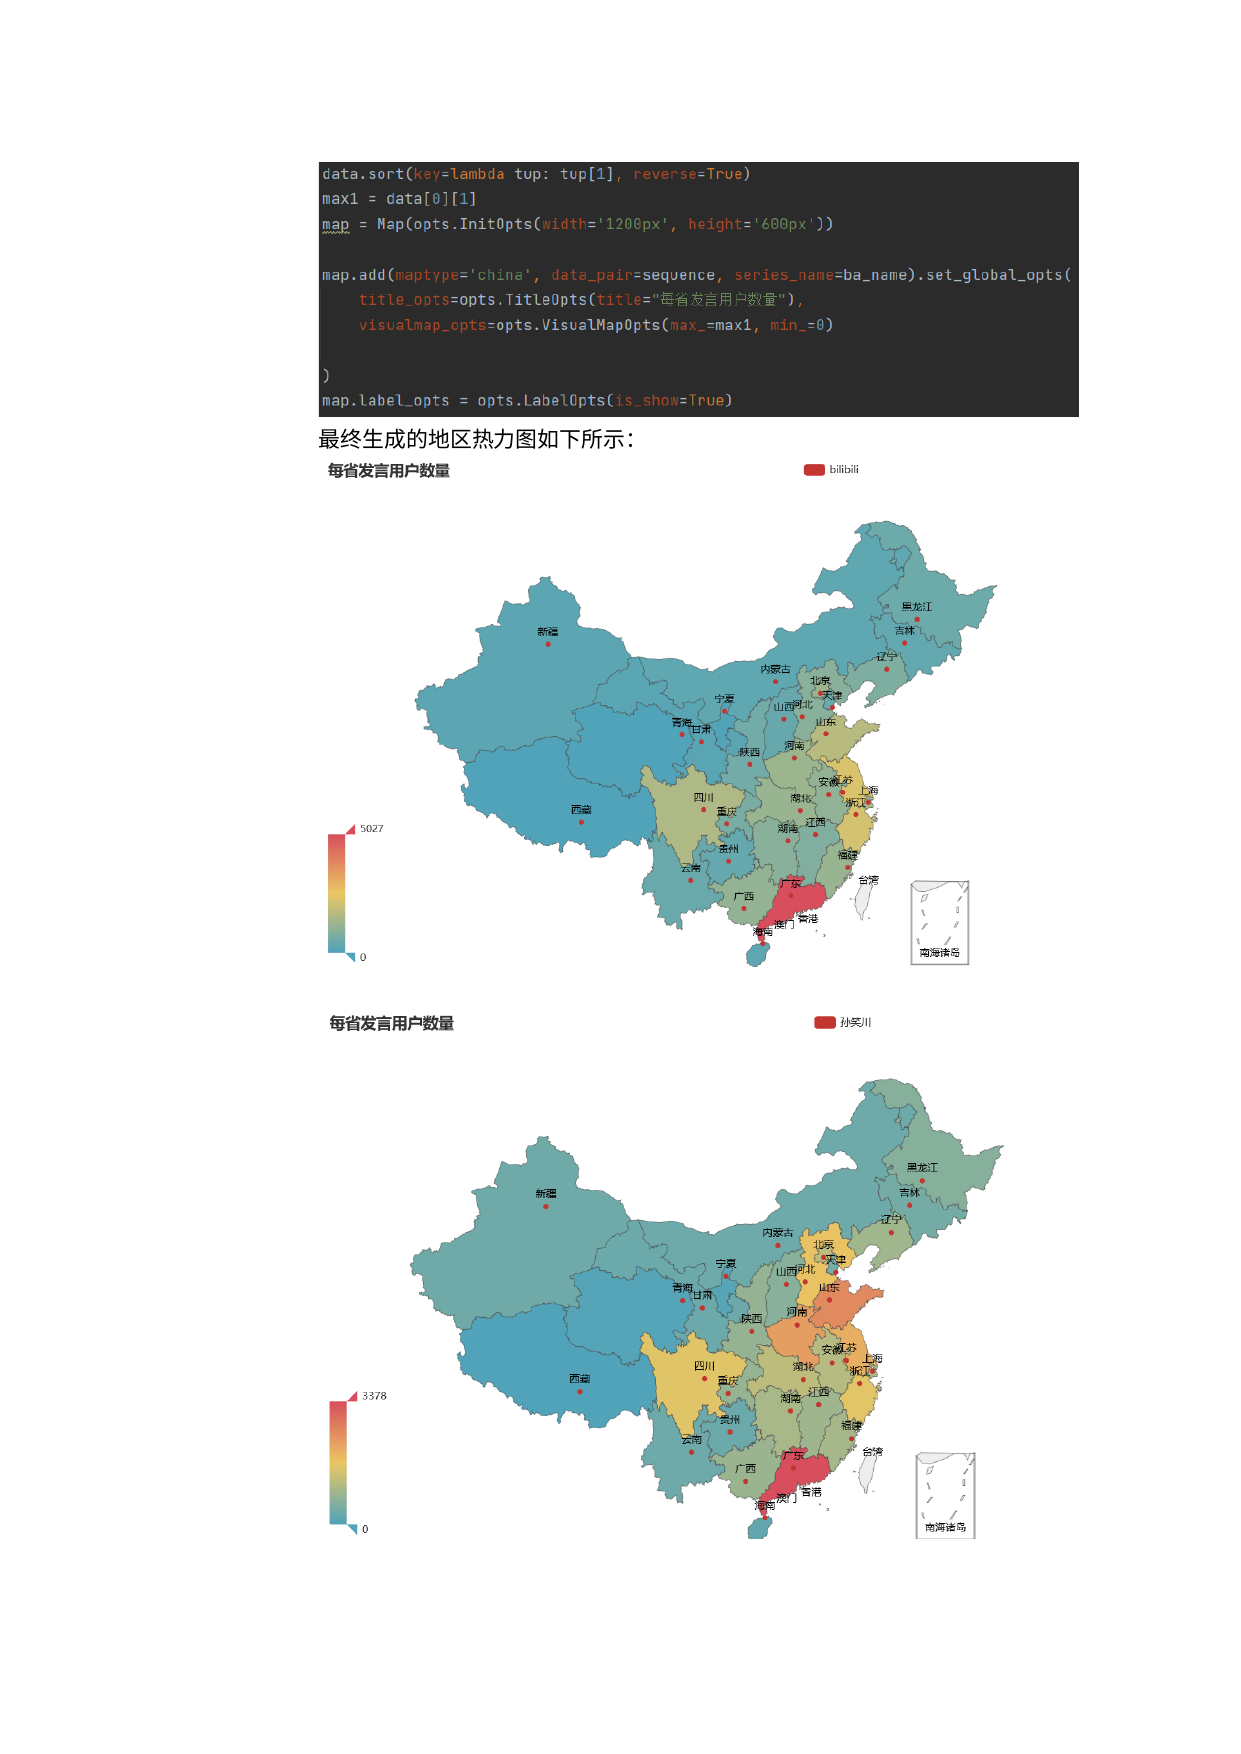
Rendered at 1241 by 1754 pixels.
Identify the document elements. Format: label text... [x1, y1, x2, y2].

text 最终生成的地区热力图如下所示： [275, 422, 1053, 454]
picture [318, 162, 1079, 417]
picture [318, 454, 1048, 999]
picture [318, 1007, 1024, 1572]
